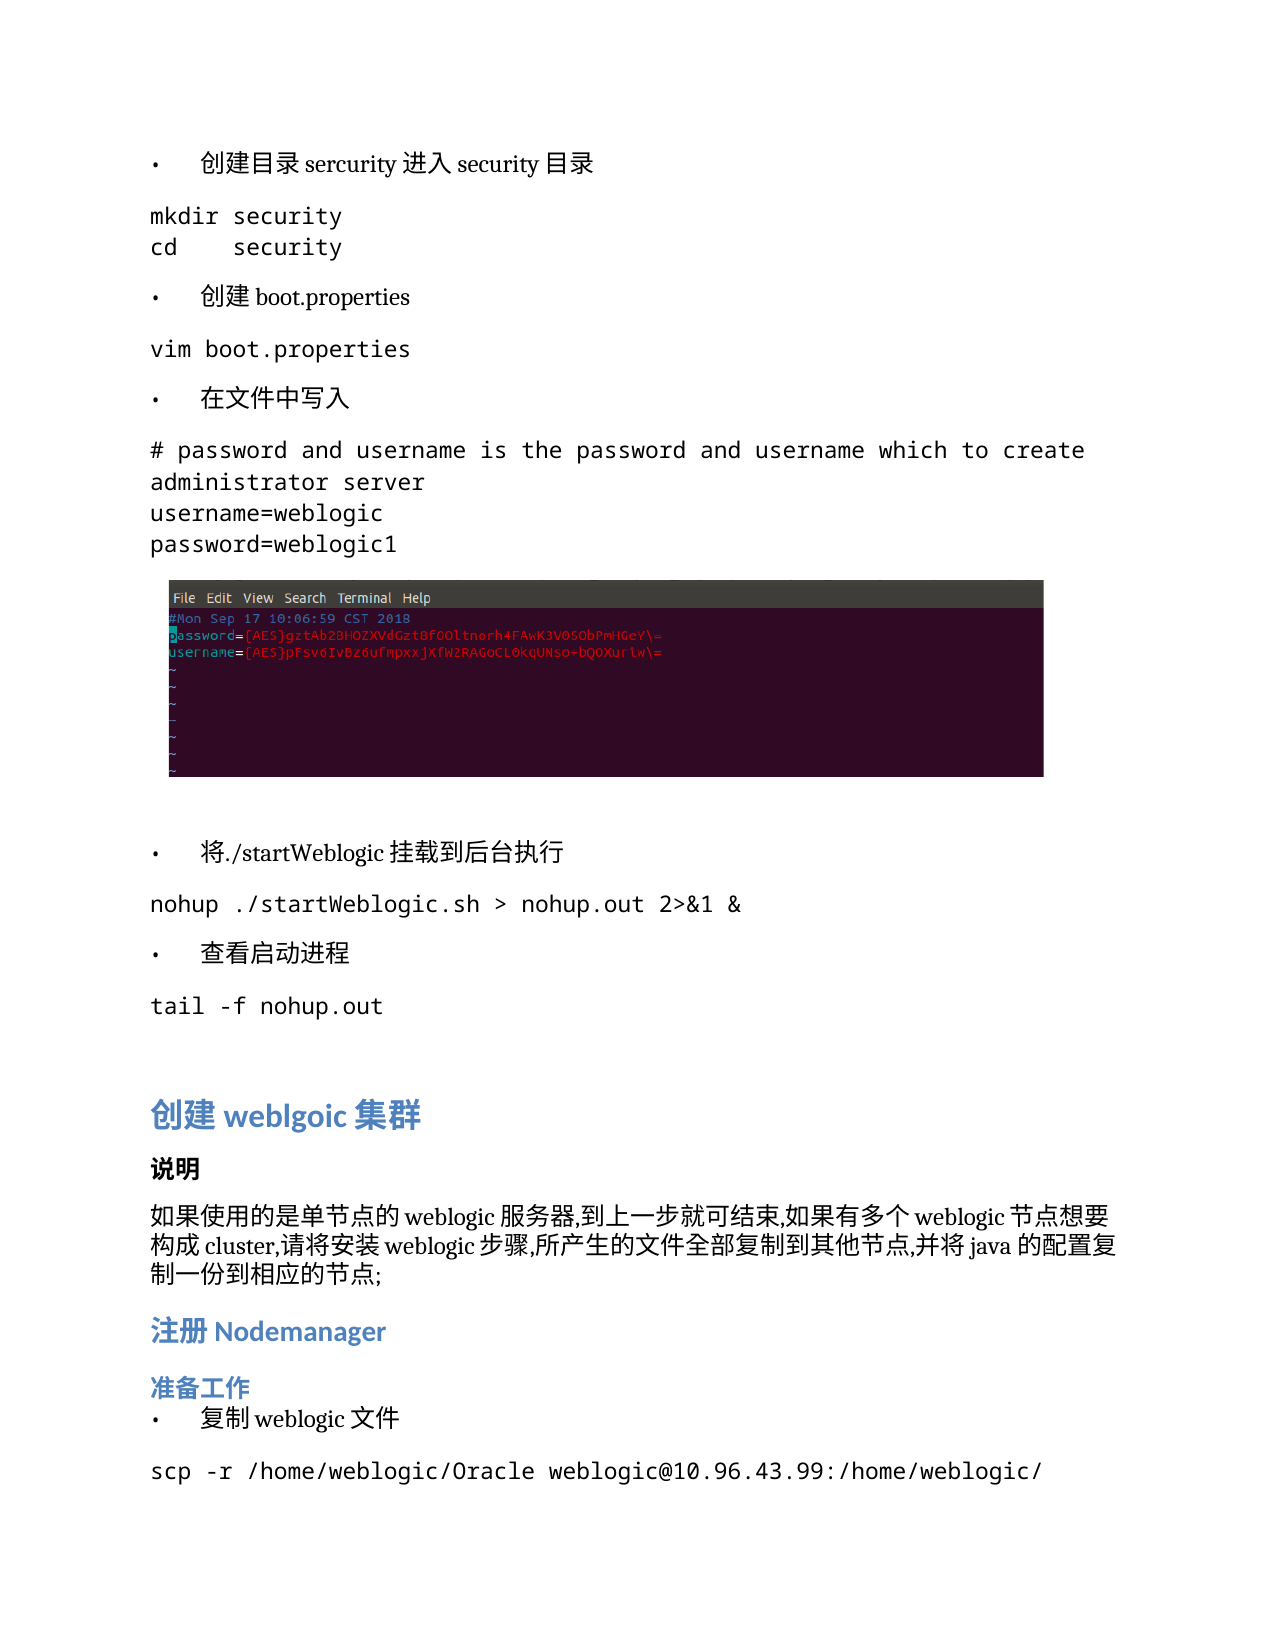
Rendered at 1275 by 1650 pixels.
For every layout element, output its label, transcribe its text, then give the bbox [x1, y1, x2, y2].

text # password and username is the password and username which to create administrator server username=weblogic password=weblogic1 [150, 434, 1125, 559]
text 说明 [150, 1156, 1125, 1184]
list 在文件中写入 [150, 384, 1125, 413]
list 查看启动进程 [150, 940, 1125, 969]
subtitle 准备工作 [150, 1371, 1125, 1405]
list 将./startWeblogic挂载到后台执行 [150, 839, 1125, 867]
list 创建boot.properties [150, 283, 1125, 312]
subtitle 注册Nodemanager [150, 1310, 1125, 1350]
text mkdir security cd security [150, 199, 1125, 262]
text scp -r /home/weblogic/Oracle weblogic@10.96.43.99:/home/weblogic/ [150, 1454, 1125, 1486]
text nohup ./startWeblogic.sh > nohup.out 2>&1 & [150, 888, 1125, 919]
list 创建目录sercurity 进入security目录 [150, 150, 1125, 179]
picture [168, 580, 1044, 777]
text tail -f nohup.out [150, 990, 1125, 1021]
subtitle 创建weblgoic 集群 [150, 1092, 1125, 1137]
text vim boot.properties [150, 332, 1125, 364]
text 如果使用的是单节点的weblogic服务器,到上一步就可结束,如果有多个weblogic节点想要构成cluster,请将安装weblogic步骤,所产生的文件全部复制到其他节点,并将java 的配置复制一份到相应的节点; [150, 1203, 1125, 1289]
list 复制weblogic文件 [150, 1405, 1125, 1434]
